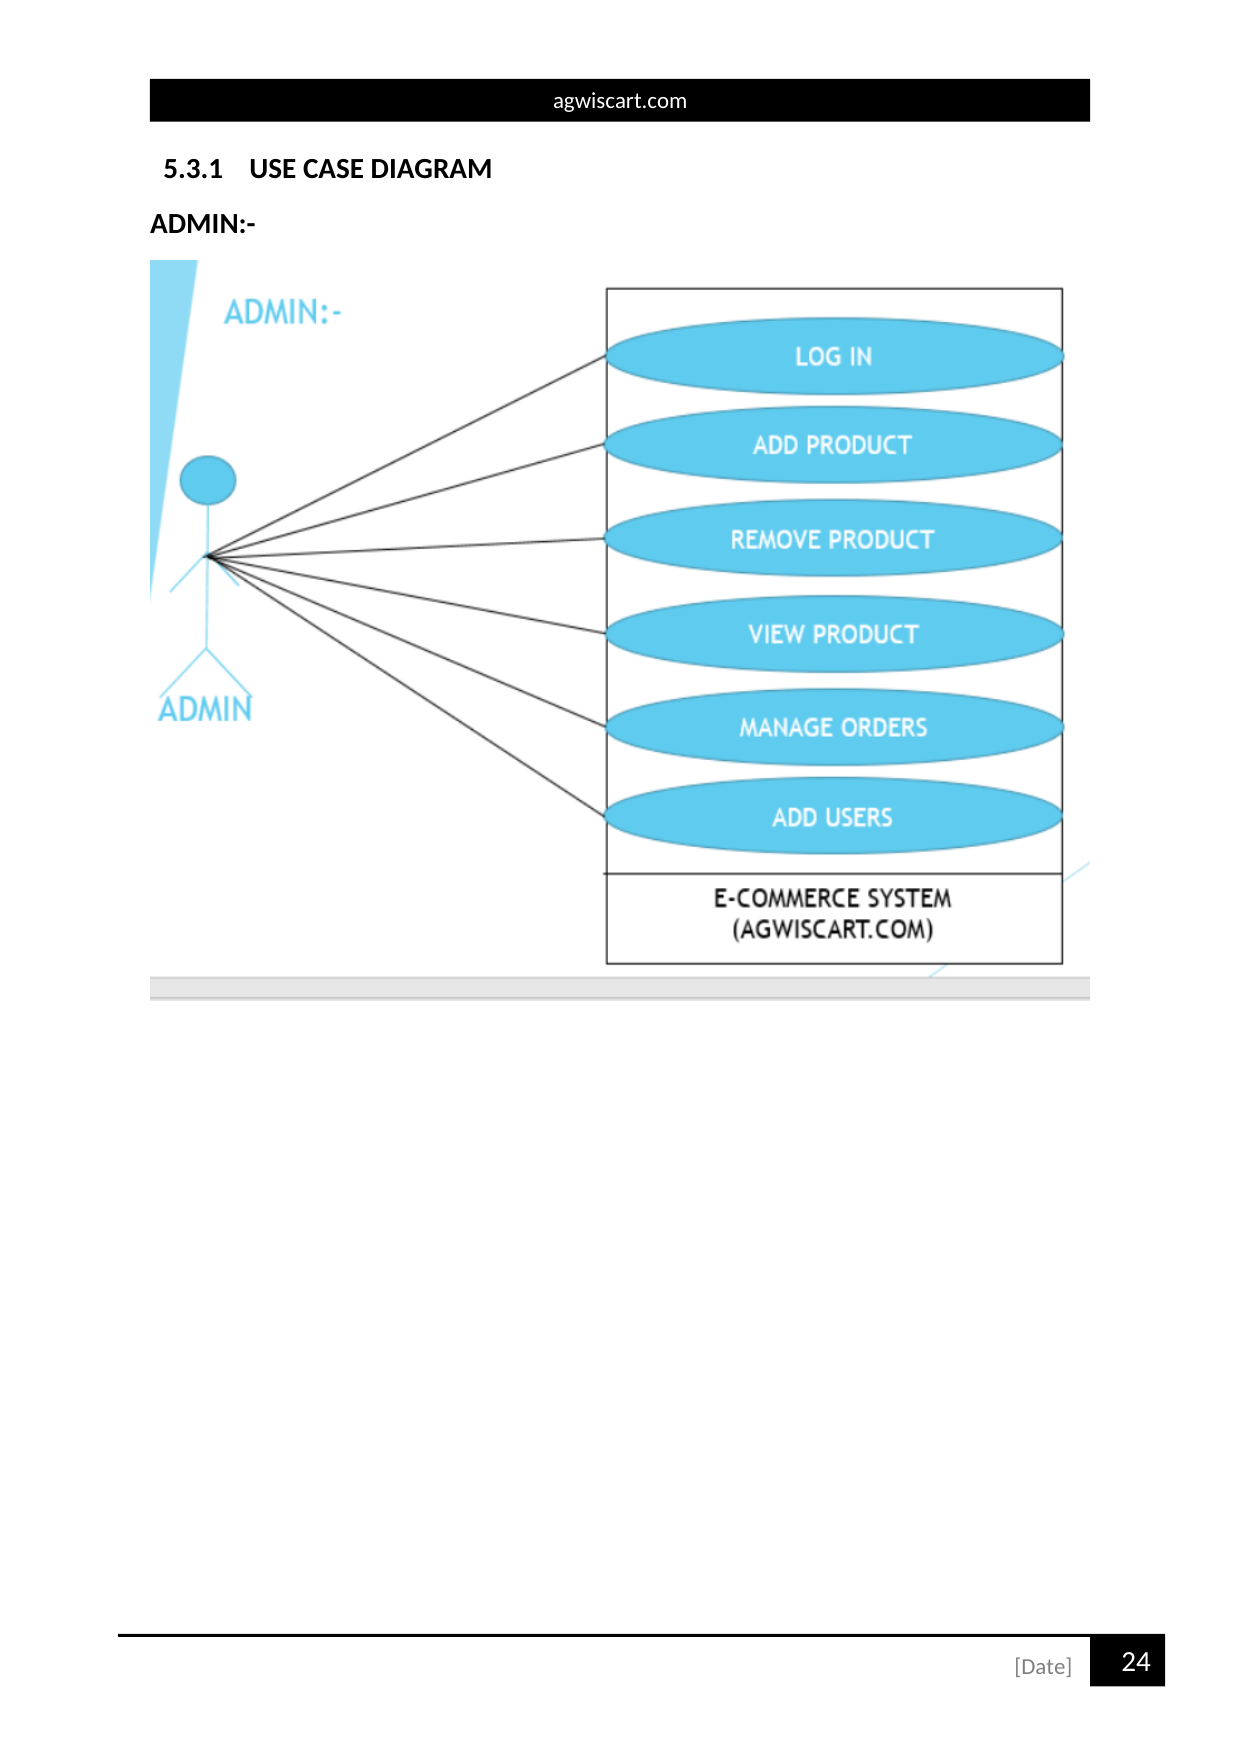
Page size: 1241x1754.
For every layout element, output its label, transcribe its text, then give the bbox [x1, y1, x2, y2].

text 5.3.1 USE CASE DIAGRAM [150, 150, 1090, 186]
picture [150, 260, 1091, 1001]
text ADMIN:- [150, 205, 1090, 241]
